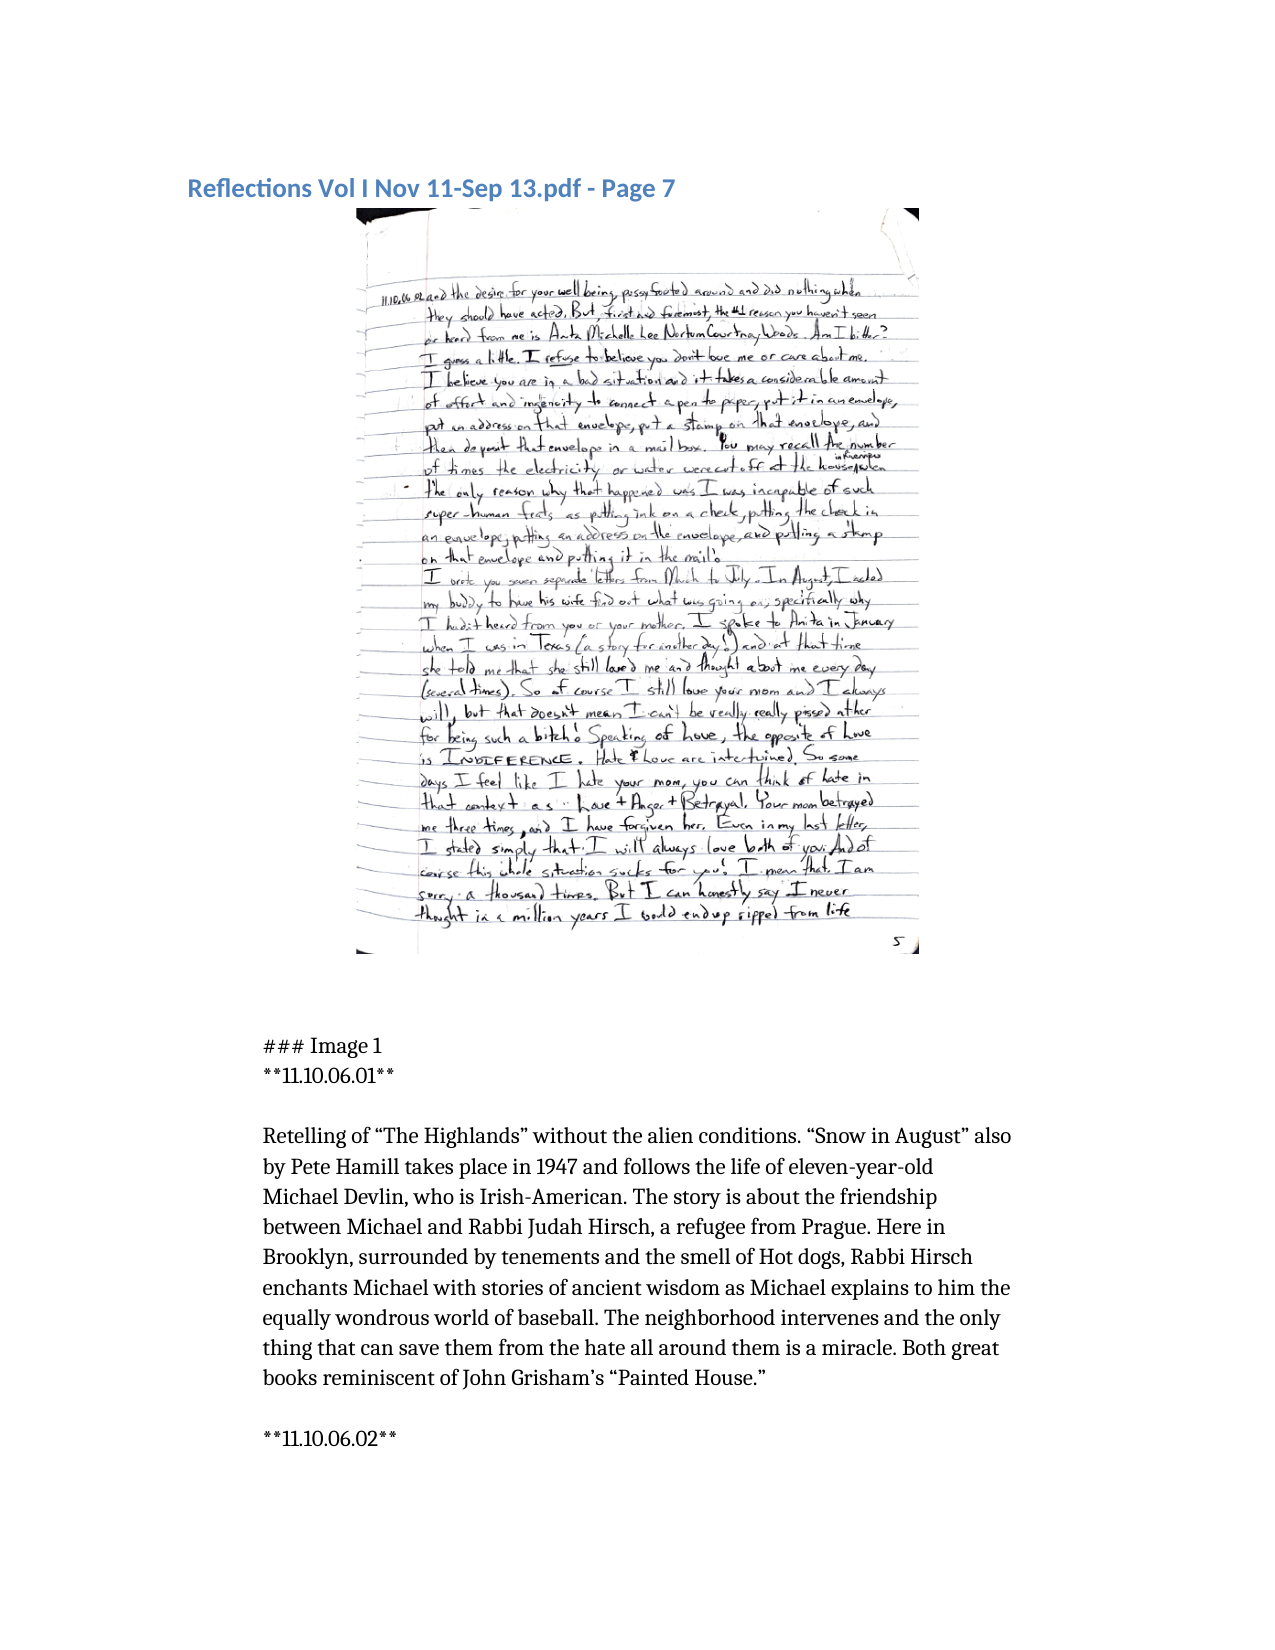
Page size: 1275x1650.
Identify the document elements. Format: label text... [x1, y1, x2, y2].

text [262, 1033, 1012, 1482]
picture [356, 208, 919, 954]
subtitle Reflections Vol I Nov 11-Sep 13.pdf - Page 7 [187, 171, 1087, 204]
